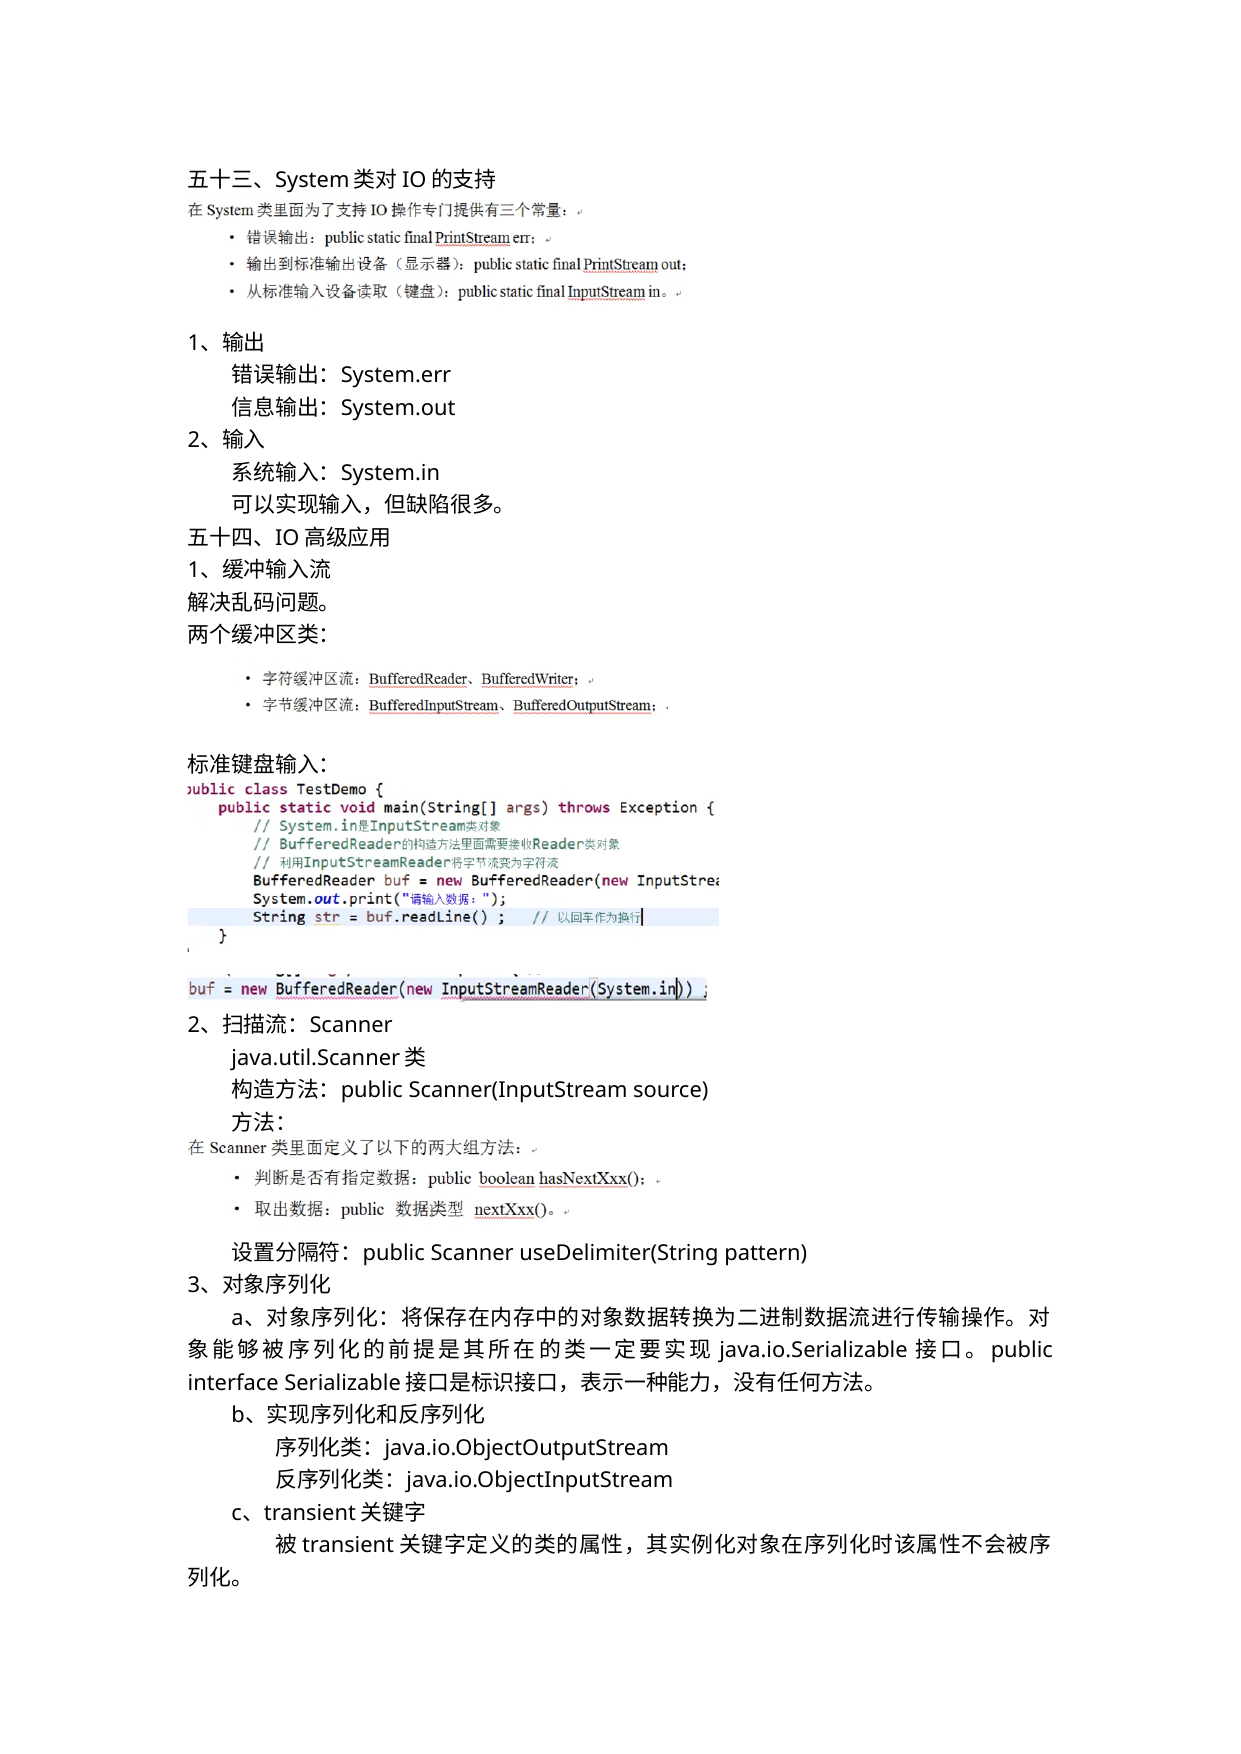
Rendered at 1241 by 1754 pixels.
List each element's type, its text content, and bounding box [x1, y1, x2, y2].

text 五十三、System类对IO的支持 [187, 162, 1053, 194]
text 两个缓冲区类： [187, 617, 1053, 649]
text 1、输出 [187, 324, 1053, 357]
text b、实现序列化和反序列化 [187, 1397, 1053, 1429]
text 方法： [187, 1104, 1053, 1137]
text 2、输入 [187, 422, 1053, 454]
text 五十四、IO高级应用 [187, 519, 1053, 552]
text java.util.Scanner类 [187, 1039, 1053, 1072]
text 解决乱码问题。 [187, 584, 1053, 617]
text 反序列化类：java.io.ObjectInputStream [187, 1462, 1053, 1494]
text 被transient关键字定义的类的属性，其实例化对象在序列化时该属性不会被序列化。 [187, 1527, 1053, 1592]
picture [187, 194, 688, 317]
text c、transient关键字 [187, 1494, 1053, 1527]
picture [187, 779, 719, 952]
text 2、扫描流：Scanner [187, 1007, 1053, 1039]
text 可以实现输入，但缺陷很多。 [187, 487, 1053, 519]
text 设置分隔符：public Scanner useDelimiter(String pattern) [187, 1234, 1053, 1267]
text 序列化类：java.io.ObjectOutputStream [187, 1429, 1053, 1462]
picture [187, 974, 707, 1002]
text 1、缓冲输入流 [187, 552, 1053, 584]
text 系统输入：System.in [187, 454, 1053, 487]
text 3、对象序列化 [187, 1267, 1053, 1299]
text 标准键盘输入： [187, 747, 1053, 779]
text 信息输出：System.out [187, 389, 1053, 422]
picture [187, 1137, 661, 1229]
text a、对象序列化：将保存在内存中的对象数据转换为二进制数据流进行传输操作。对象能够被序列化的前提是其所在的类一定要实现java.io.Serializable接口。public interface Serializable接口是标识接口，表示一种能力，没有任何方法。 [187, 1299, 1053, 1397]
text 错误输出：System.err [187, 357, 1053, 389]
text 构造方法：public Scanner(InputStream source) [187, 1072, 1053, 1104]
picture [231, 661, 669, 736]
